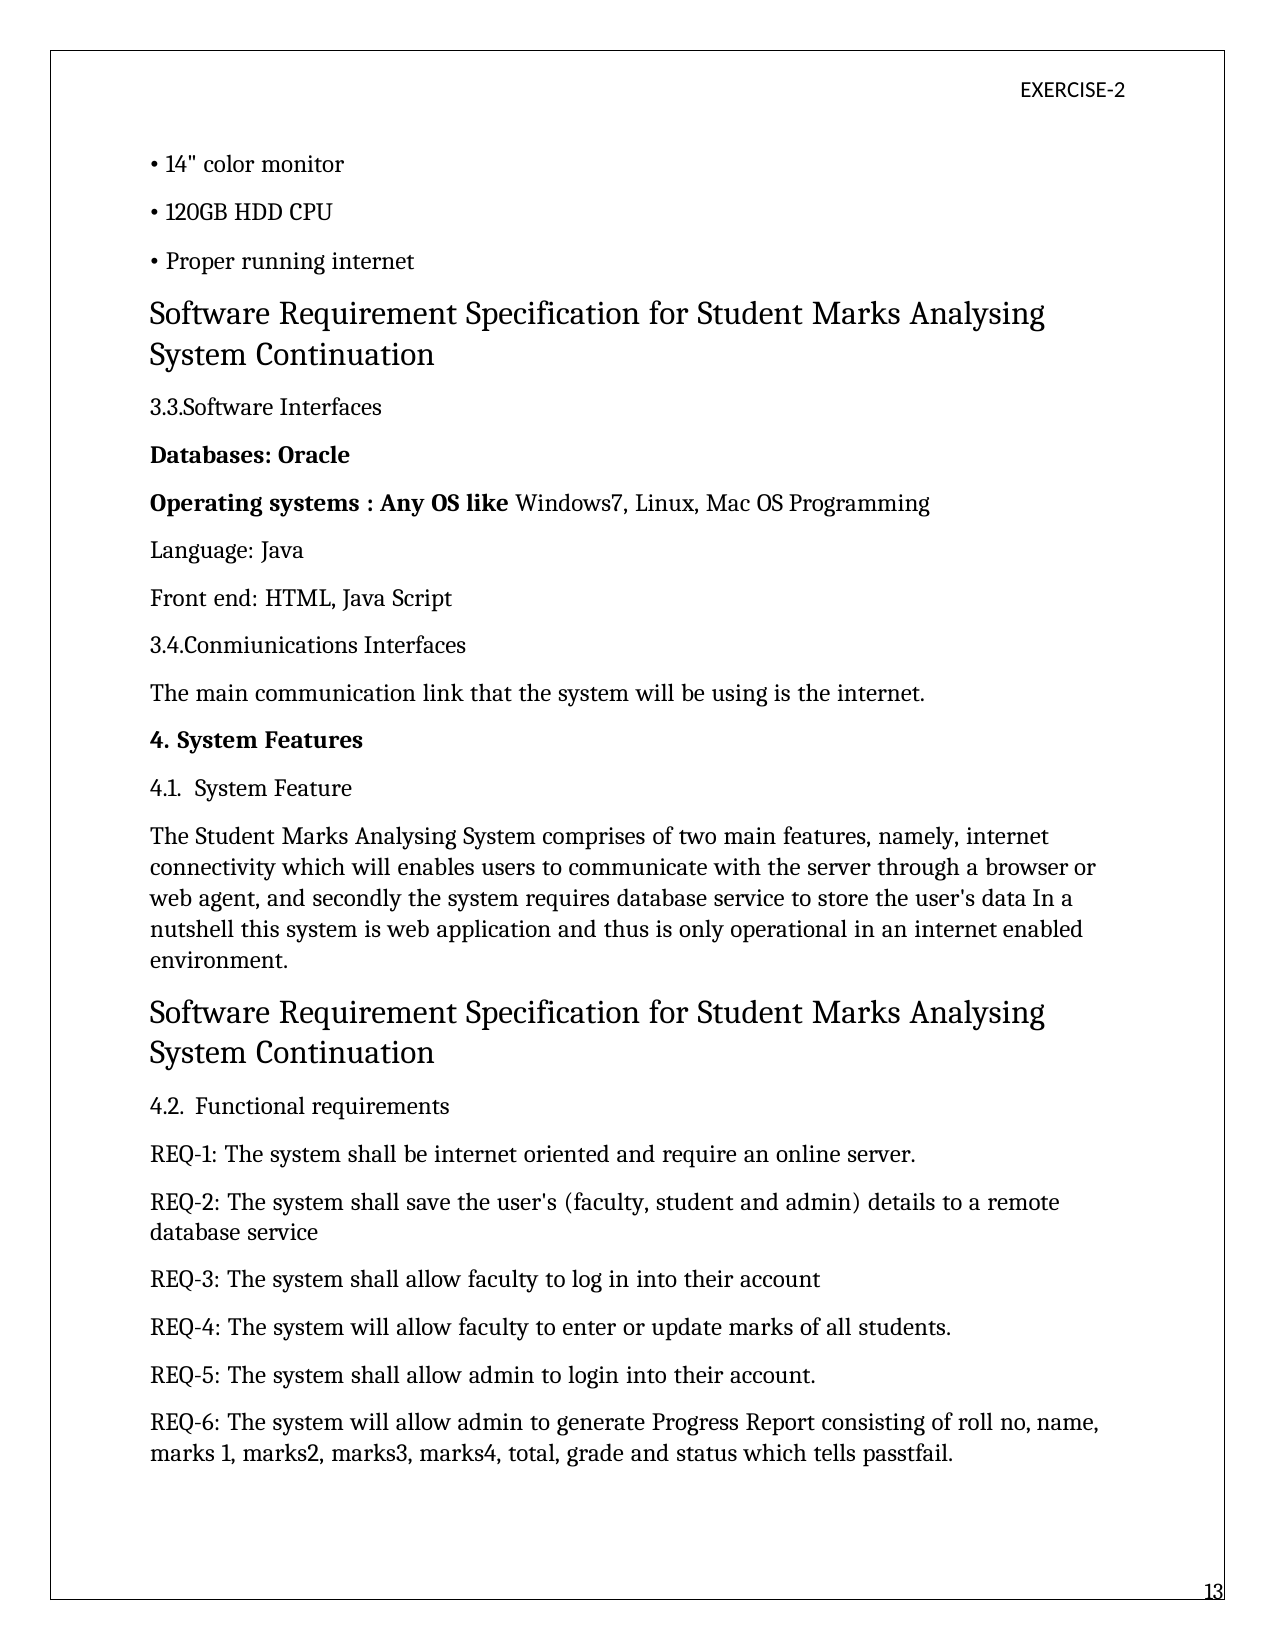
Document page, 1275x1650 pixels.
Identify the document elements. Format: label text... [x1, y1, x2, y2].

list Functional requirements [150, 1092, 1217, 1121]
subtitle Software Requirement Specification for Student Marks Analysing System Continuation [150, 993, 1128, 1072]
subtitle Databases: Oracle [150, 441, 1217, 470]
list 120GB HDD CPU [150, 197, 1217, 227]
text Operating systems : Any OS like Windows7, Linux, Mac OS Programming Language: Java [150, 489, 946, 565]
list Proper running internet [150, 246, 1217, 276]
subtitle Software Requirement Specification for Student Marks Analysing System Continuation [150, 295, 1128, 374]
text The main communication link that the system will be using is the internet. [150, 678, 1217, 707]
text REQ-4: The system will allow faculty to enter or update marks of all students. REQ-5: The system shall allow admin to login into their account. [150, 1313, 990, 1389]
list System Feature [150, 774, 1217, 802]
text REQ-6: The system will allow admin to generate Progress Report consisting of roll no, name, marks 1, marks2, marks3, marks4, total, grade and status which tells passtfail. [150, 1408, 1128, 1468]
text Front end: HTML, Java Script 3.4.Conmiunications Interfaces [150, 584, 483, 660]
text REQ-2: The system shall save the user's (faculty, student and admin) details to a remote database service [150, 1188, 1128, 1247]
text The Student Marks Analysing System comprises of two main features, namely, internet connectivity which will enables users to communicate with the server through a browser or web agent, and secondly the system requires database service to store the user's data In a nutshell this system is web application and thus is only operational in an internet enabled environment. [150, 822, 1118, 974]
text REQ-1: The system shall be internet oriented and require an online server. [150, 1139, 1217, 1168]
text REQ-3: The system shall allow faculty to log in into their account [150, 1265, 1217, 1294]
list 14" color monitor [150, 149, 1217, 178]
subtitle System Features [150, 726, 1217, 755]
text 3.3.Software Interfaces [150, 393, 1217, 422]
